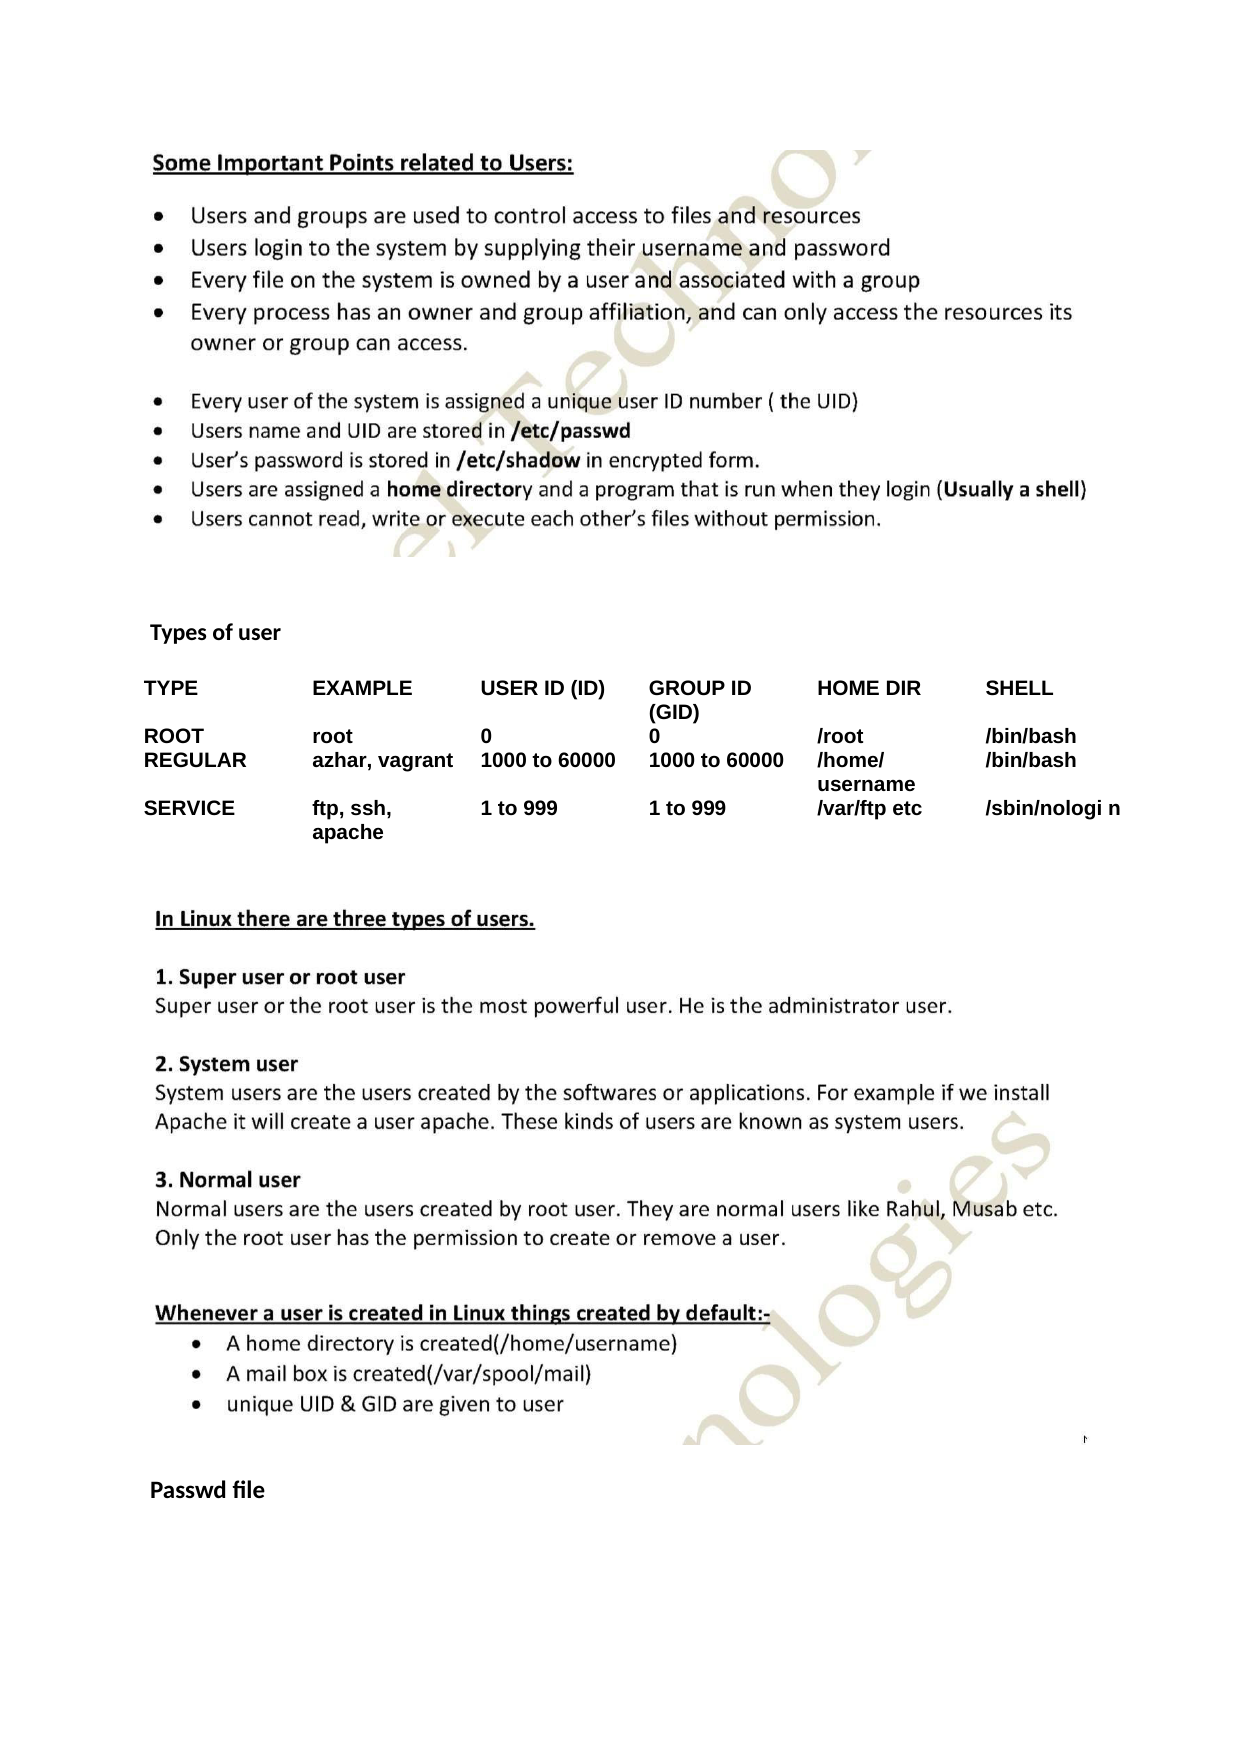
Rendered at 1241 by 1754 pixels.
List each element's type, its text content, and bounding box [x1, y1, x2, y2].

table_cell /sbin/nologi n [974, 796, 1142, 843]
table_cell REGULAR [133, 748, 301, 796]
table_header USER ID (ID) [469, 676, 637, 724]
text Types of user [150, 617, 1090, 646]
table_header EXAMPLE [301, 676, 469, 724]
picture [150, 904, 1091, 1445]
table_cell /bin/bash [974, 748, 1142, 796]
table_cell /bin/bash [974, 724, 1142, 748]
table_cell /home/username [806, 748, 974, 796]
table_cell 1000 to 60000 [638, 748, 806, 796]
table_cell ftp, ssh, apache [301, 796, 469, 843]
table_cell /var/ftp etc [806, 796, 974, 843]
table_cell 0 [638, 724, 806, 748]
table_cell ROOT [133, 724, 301, 748]
picture [150, 150, 1091, 557]
text Passwd file [150, 1475, 1090, 1505]
table_header SHELL [974, 676, 1142, 724]
table_cell 1000 to 60000 [469, 748, 637, 796]
table_cell /root [806, 724, 974, 748]
table_cell 1 to 999 [469, 796, 637, 843]
table_cell root [301, 724, 469, 748]
table_header GROUP ID (GID) [638, 676, 806, 724]
table_cell 1 to 999 [638, 796, 806, 843]
table_cell azhar, vagrant [301, 748, 469, 796]
table_header HOME DIR [806, 676, 974, 724]
table_header TYPE [133, 676, 301, 724]
table_cell 0 [469, 724, 637, 748]
table_cell SERVICE [133, 796, 301, 843]
